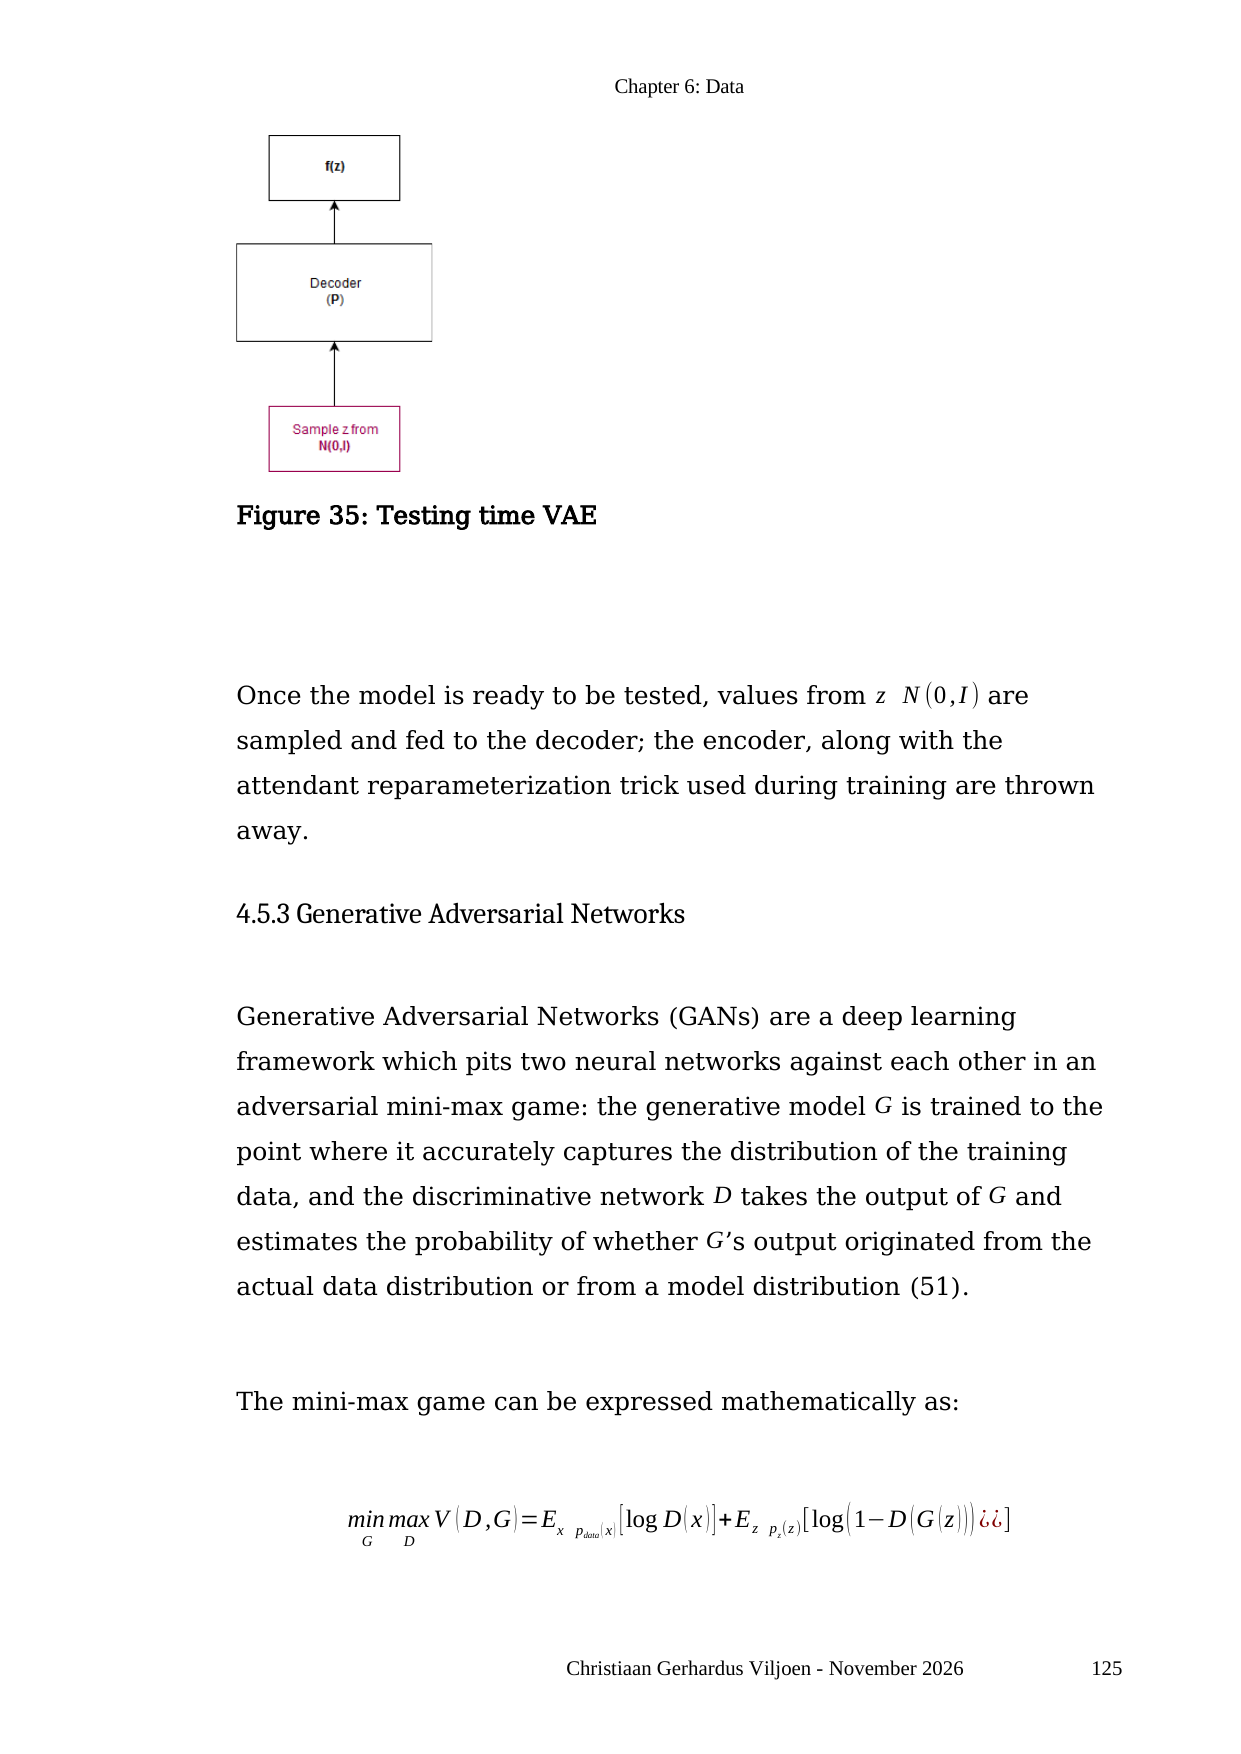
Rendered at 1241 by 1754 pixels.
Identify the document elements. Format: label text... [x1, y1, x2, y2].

picture [236, 135, 433, 472]
text Generative Adversarial Networks (GANs) are a deep learning framework which pits two neural networks against each other in an adversarial mini-max game: the generative model is trained to the point where it accurately captures the distribution of the training data, and the discriminative network takes the output of and estimates the probability of whether ’s output originated from the actual data distribution or from a model distribution . [236, 1001, 1122, 1301]
text Once the model is ready to be tested, values from are sampled and fed to the decoder; the encoder, along with the attendant reparameterization trick used during training are thrown away. [236, 680, 1122, 845]
text The mini-max game can be expressed mathematically as: [236, 1386, 1122, 1416]
subtitle Generative Adversarial Networks [236, 897, 1122, 931]
text Figure 35: Testing time VAE [236, 499, 1122, 529]
